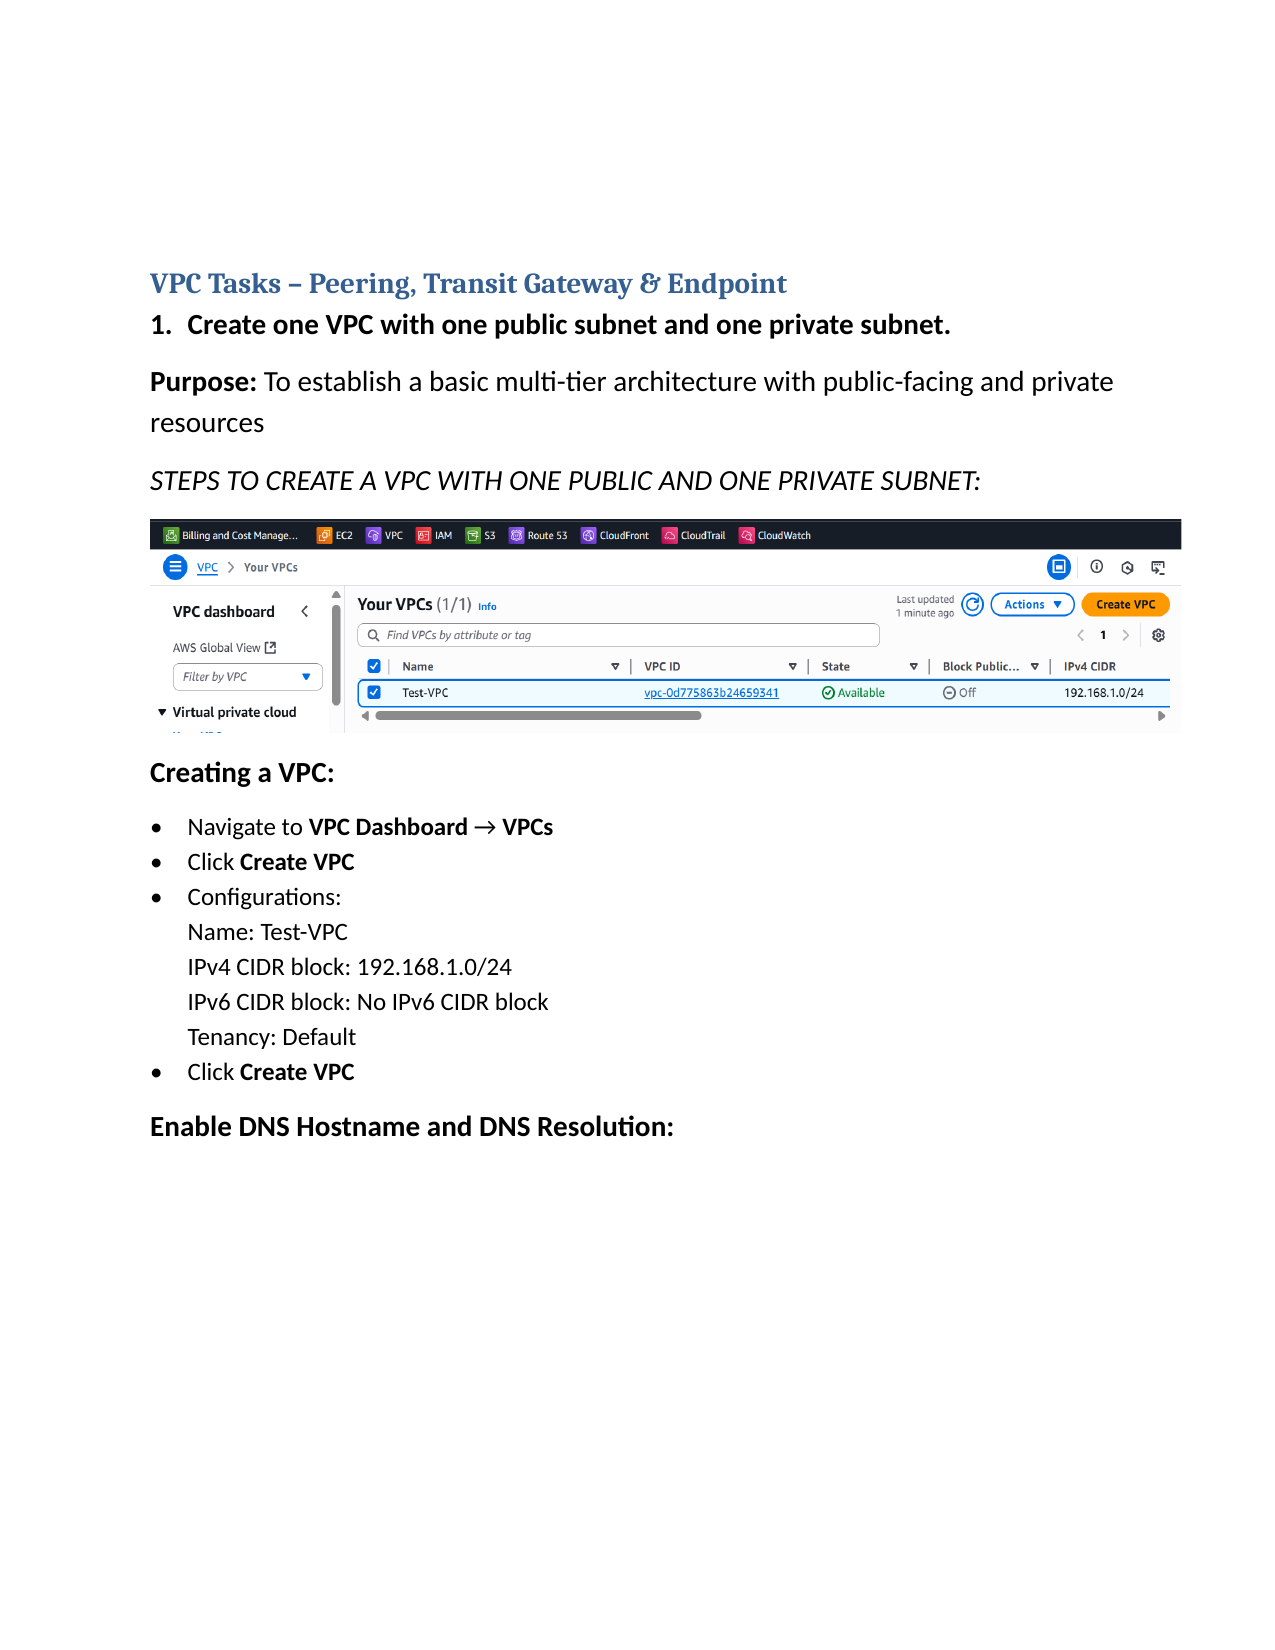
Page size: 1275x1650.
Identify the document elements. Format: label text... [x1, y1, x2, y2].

subtitle VPC Tasks – Peering, Transit Gateway & Endpoint [150, 200, 1125, 301]
text STEPS TO CREATE A VPC WITH ONE PUBLIC AND ONE PRIVATE SUBNET: [150, 462, 1125, 498]
list Click Create VPC [150, 1057, 1125, 1087]
list Create one VPC with one public subnet and one private subnet. [150, 306, 1125, 342]
list Navigate to VPC Dashboard → VPCs [150, 812, 1125, 842]
text Enable DNS Hostname and DNS Resolution: [150, 1108, 1125, 1144]
text Purpose: To establish a basic multi-tier architecture with public-facing and private resources [150, 363, 1125, 440]
text Creating a VPC: [150, 754, 1125, 789]
list Configurations: Name: Test-VPC [150, 882, 1125, 947]
picture [150, 519, 1182, 733]
list Click Create VPC [150, 847, 1125, 877]
list IPv4 CIDR block: 192.168.1.0/24 IPv6 CIDR block: No IPv6 CIDR block Tenancy: Default [187, 952, 1125, 1052]
